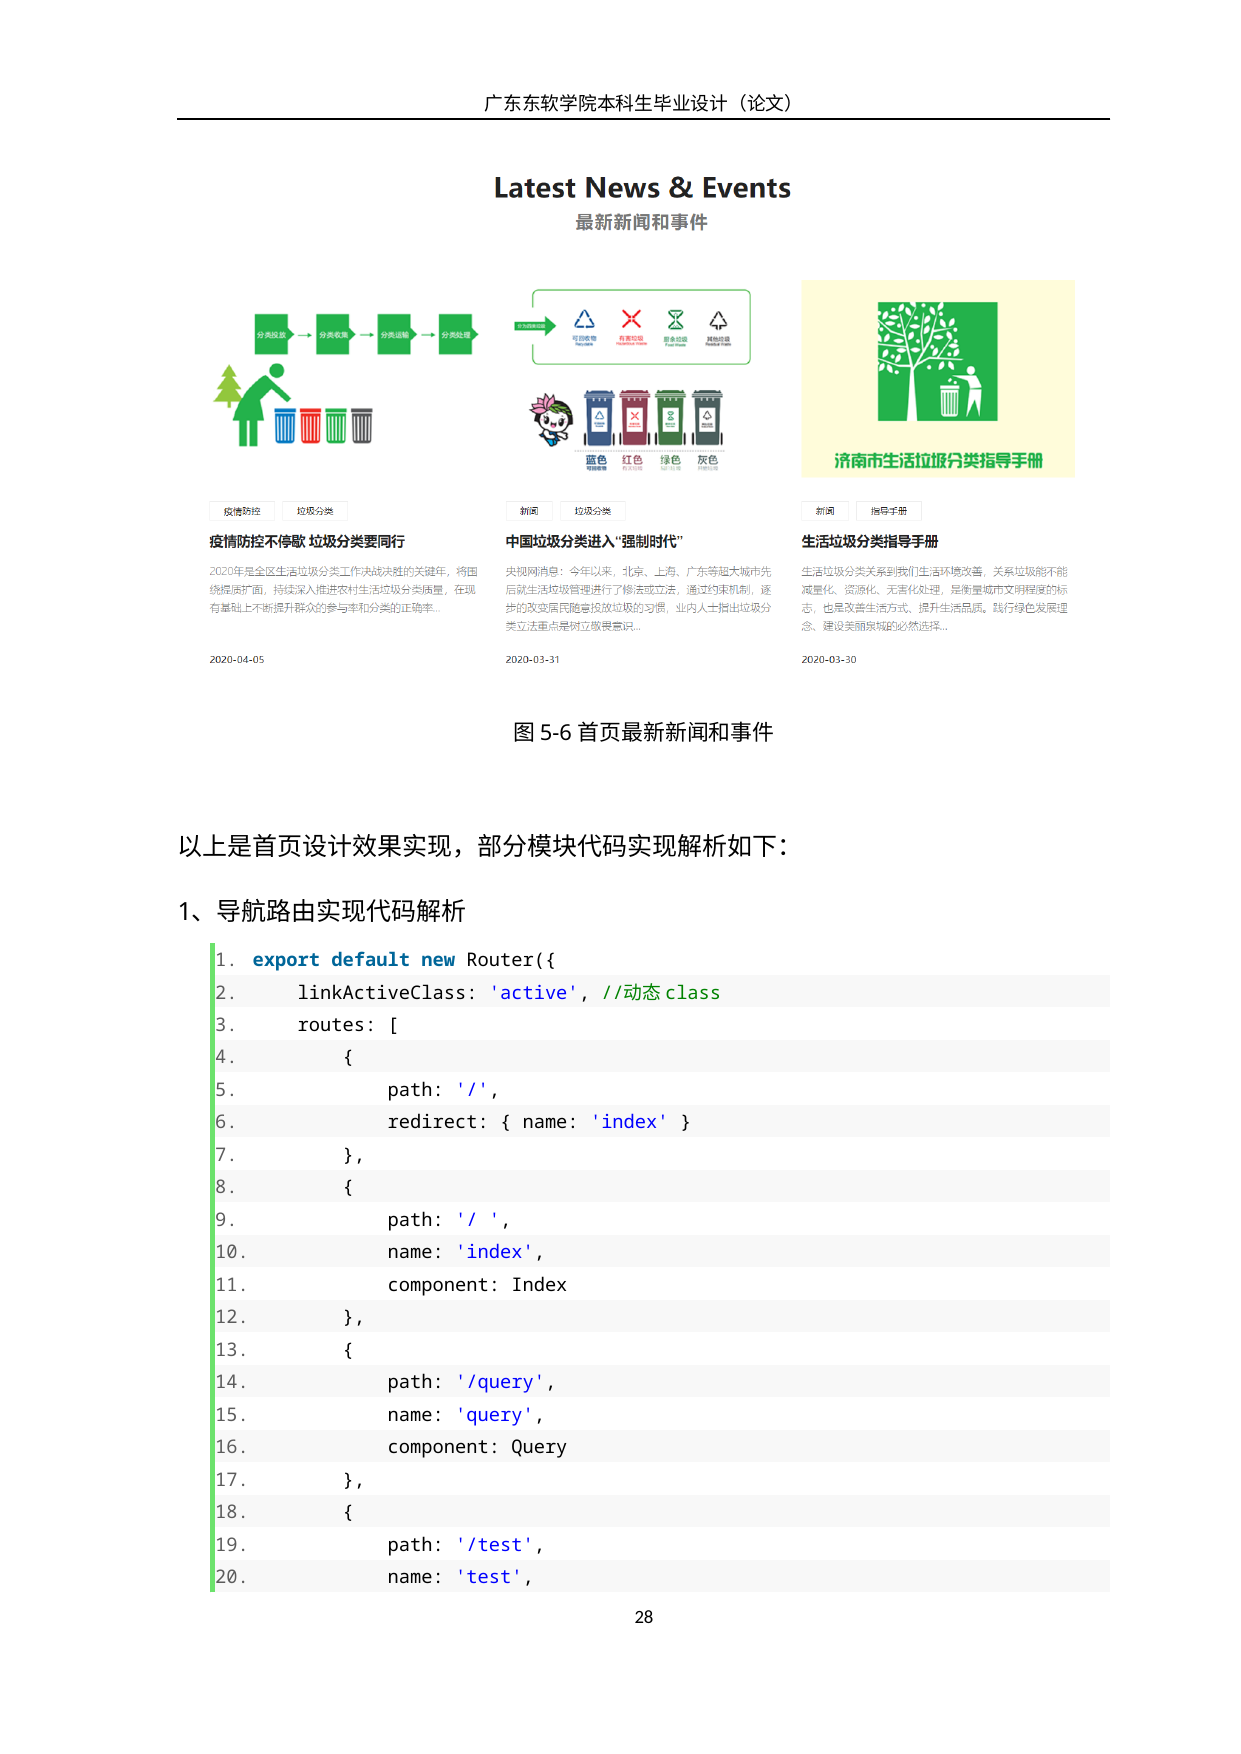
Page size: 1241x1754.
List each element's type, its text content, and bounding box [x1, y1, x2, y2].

list name: 'index', [215, 1235, 1110, 1267]
list path: '/test', [215, 1527, 1110, 1560]
text 以上是首页设计效果实现，部分模块代码实现解析如下： [177, 812, 1110, 877]
list }, [215, 1462, 1110, 1495]
list path: '/ ', [215, 1202, 1110, 1235]
list { [215, 1495, 1110, 1527]
list { [215, 1040, 1110, 1072]
list { [215, 1170, 1110, 1202]
list redirect: { name: 'index' } [215, 1105, 1110, 1137]
text 图5-6 首页最新新闻和事件 [177, 715, 1110, 747]
list export default new Router({ [210, 942, 1110, 975]
list path: '/', [215, 1072, 1110, 1105]
list routes: [ [215, 1007, 1110, 1040]
text 1、导航路由实现代码解析 [177, 877, 1110, 942]
list name: 'query', [215, 1397, 1110, 1430]
list path: '/query', [215, 1365, 1110, 1397]
list name: 'test', [215, 1560, 1110, 1592]
picture [177, 162, 1111, 697]
list linkActiveClass: 'active', //动态class [215, 975, 1110, 1007]
list }, [215, 1300, 1110, 1332]
list { [215, 1332, 1110, 1365]
list component: Query [215, 1430, 1110, 1462]
list component: Index [215, 1267, 1110, 1300]
list }, [215, 1137, 1110, 1170]
